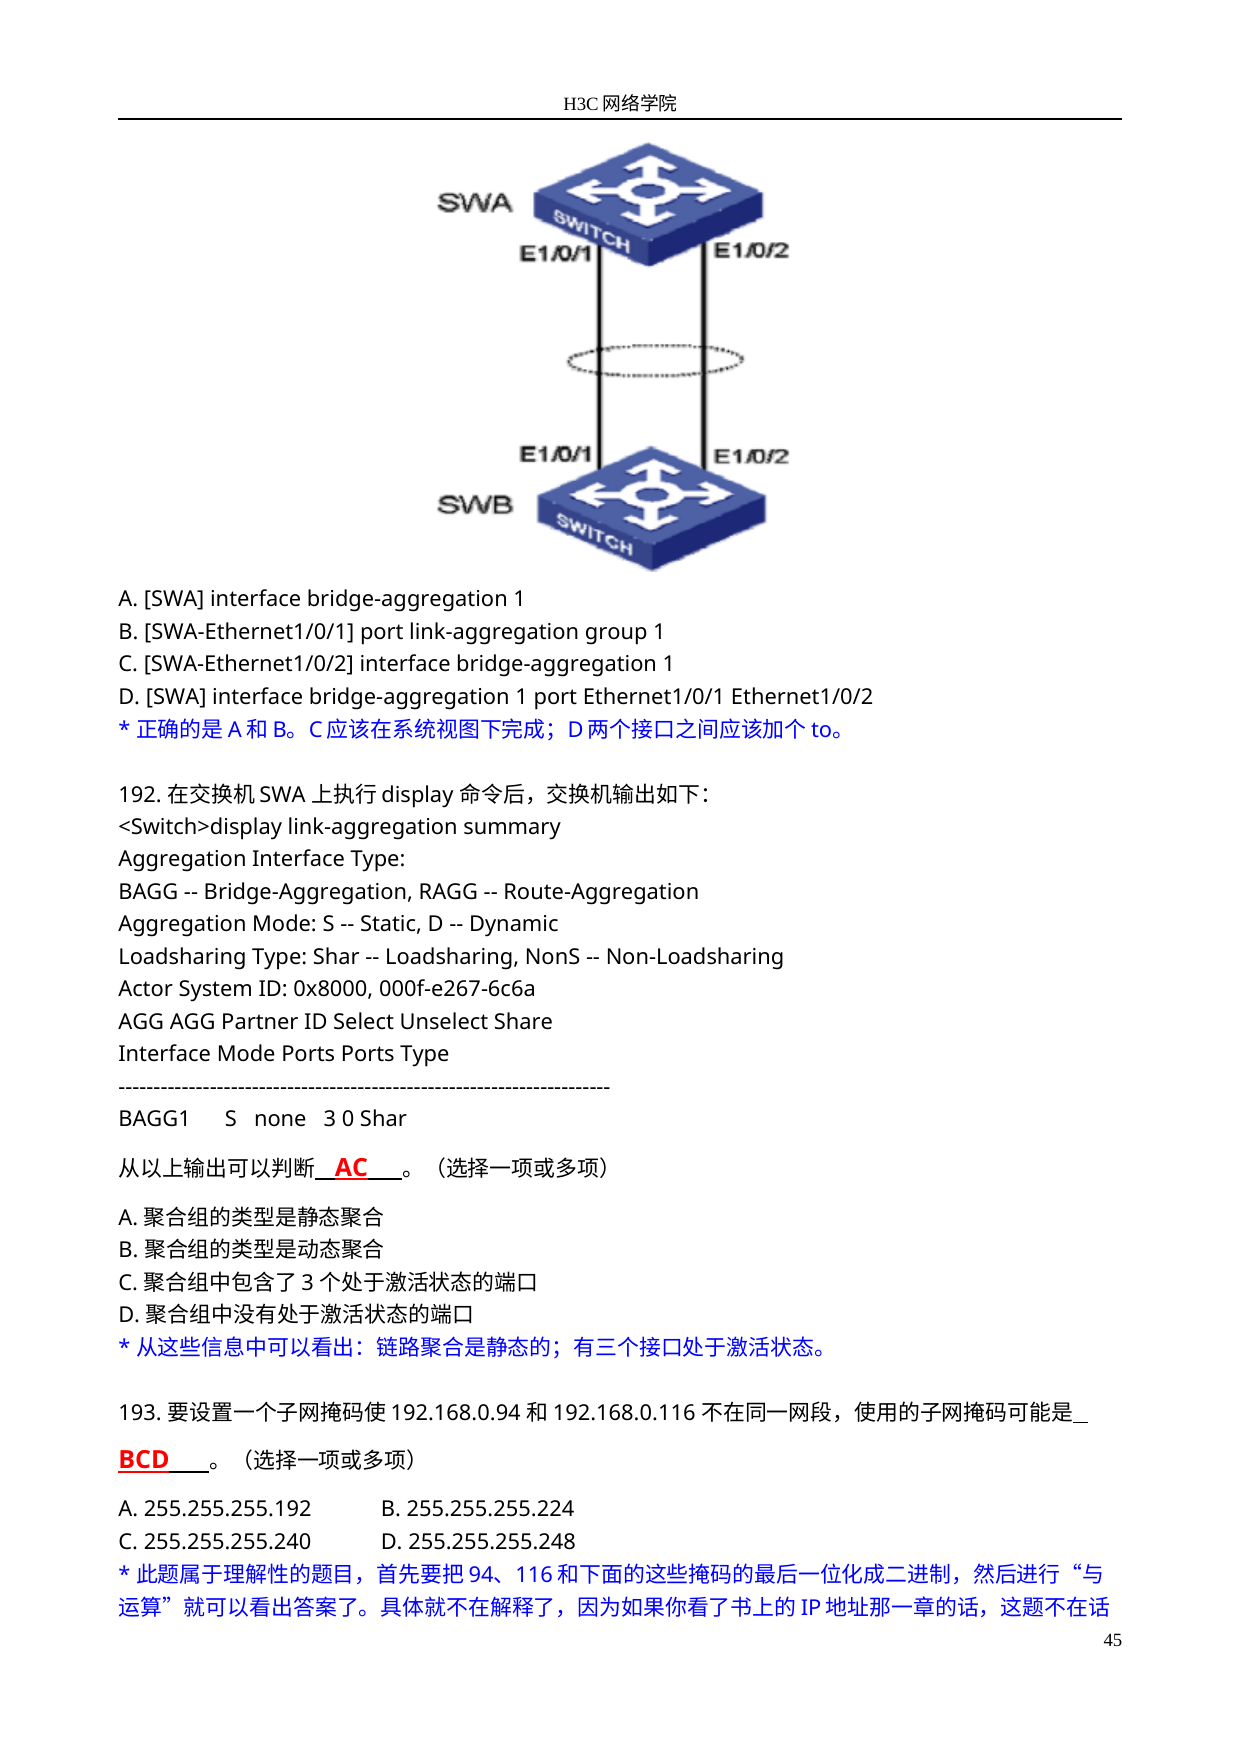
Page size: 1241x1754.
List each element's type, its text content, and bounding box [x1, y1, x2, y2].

text D. [SWA] interface bridge-aggregation 1 port Ethernet1/0/1 Ethernet1/0/2 [118, 679, 1122, 712]
text Aggregation Interface Type: [118, 842, 1122, 874]
text C. 聚合组中包含了3 个处于激活状态的端口 [118, 1264, 1122, 1297]
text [118, 1557, 1122, 1622]
text B. [SWA-Ethernet1/0/1] port link-aggregation group 1 [118, 614, 1122, 647]
text Aggregation Mode: S -- Static, D -- Dynamic [118, 907, 1122, 939]
text B. 聚合组的类型是动态聚合 [118, 1232, 1122, 1264]
text A. 255.255.255.192 B. 255.255.255.224 [118, 1492, 1122, 1524]
text A. [SWA] interface bridge-aggregation 1 [118, 582, 1122, 614]
text BAGG1 S none 3 0 Shar [118, 1102, 1122, 1134]
text Interface Mode Ports Ports Type [118, 1037, 1122, 1069]
text * 正确的是A和B。C应该在系统视图下完成；D两个接口之间应该加个to。 [118, 712, 1122, 744]
text 从以上输出可以判断 AC 。（选择一项或多项） [118, 1134, 1122, 1199]
text Loadsharing Type: Shar -- Loadsharing, NonS -- Non-Loadsharing [118, 939, 1122, 972]
text A. 聚合组的类型是静态聚合 [118, 1199, 1122, 1232]
text D. 聚合组中没有处于激活状态的端口 [118, 1297, 1122, 1329]
text C. [SWA-Ethernet1/0/2] interface bridge-aggregation 1 [118, 647, 1122, 679]
text 193. 要设置一个子网掩码使192.168.0.94 和192.168.0.116 不在同一网段，使用的子网掩码可能是 BCD 。（选择一项或多项） [118, 1394, 1122, 1492]
text ---------------------------------------------------------------------- [118, 1069, 1122, 1102]
text AGG AGG Partner ID Select Unselect Share [118, 1004, 1122, 1037]
text BAGG -- Bridge-Aggregation, RAGG -- Route-Aggregation [118, 874, 1122, 907]
text <Switch>display link-aggregation summary [118, 809, 1122, 842]
text 192. 在交换机SWA 上执行display 命令后，交换机输出如下： [118, 777, 1122, 809]
text Actor System ID: 0x8000, 000f-e267-6c6a [118, 972, 1122, 1004]
text C. 255.255.255.240 D. 255.255.255.248 [118, 1524, 1122, 1557]
text * 从这些信息中可以看出：链路聚合是静态的；有三个接口处于激活状态。 [118, 1329, 1122, 1362]
